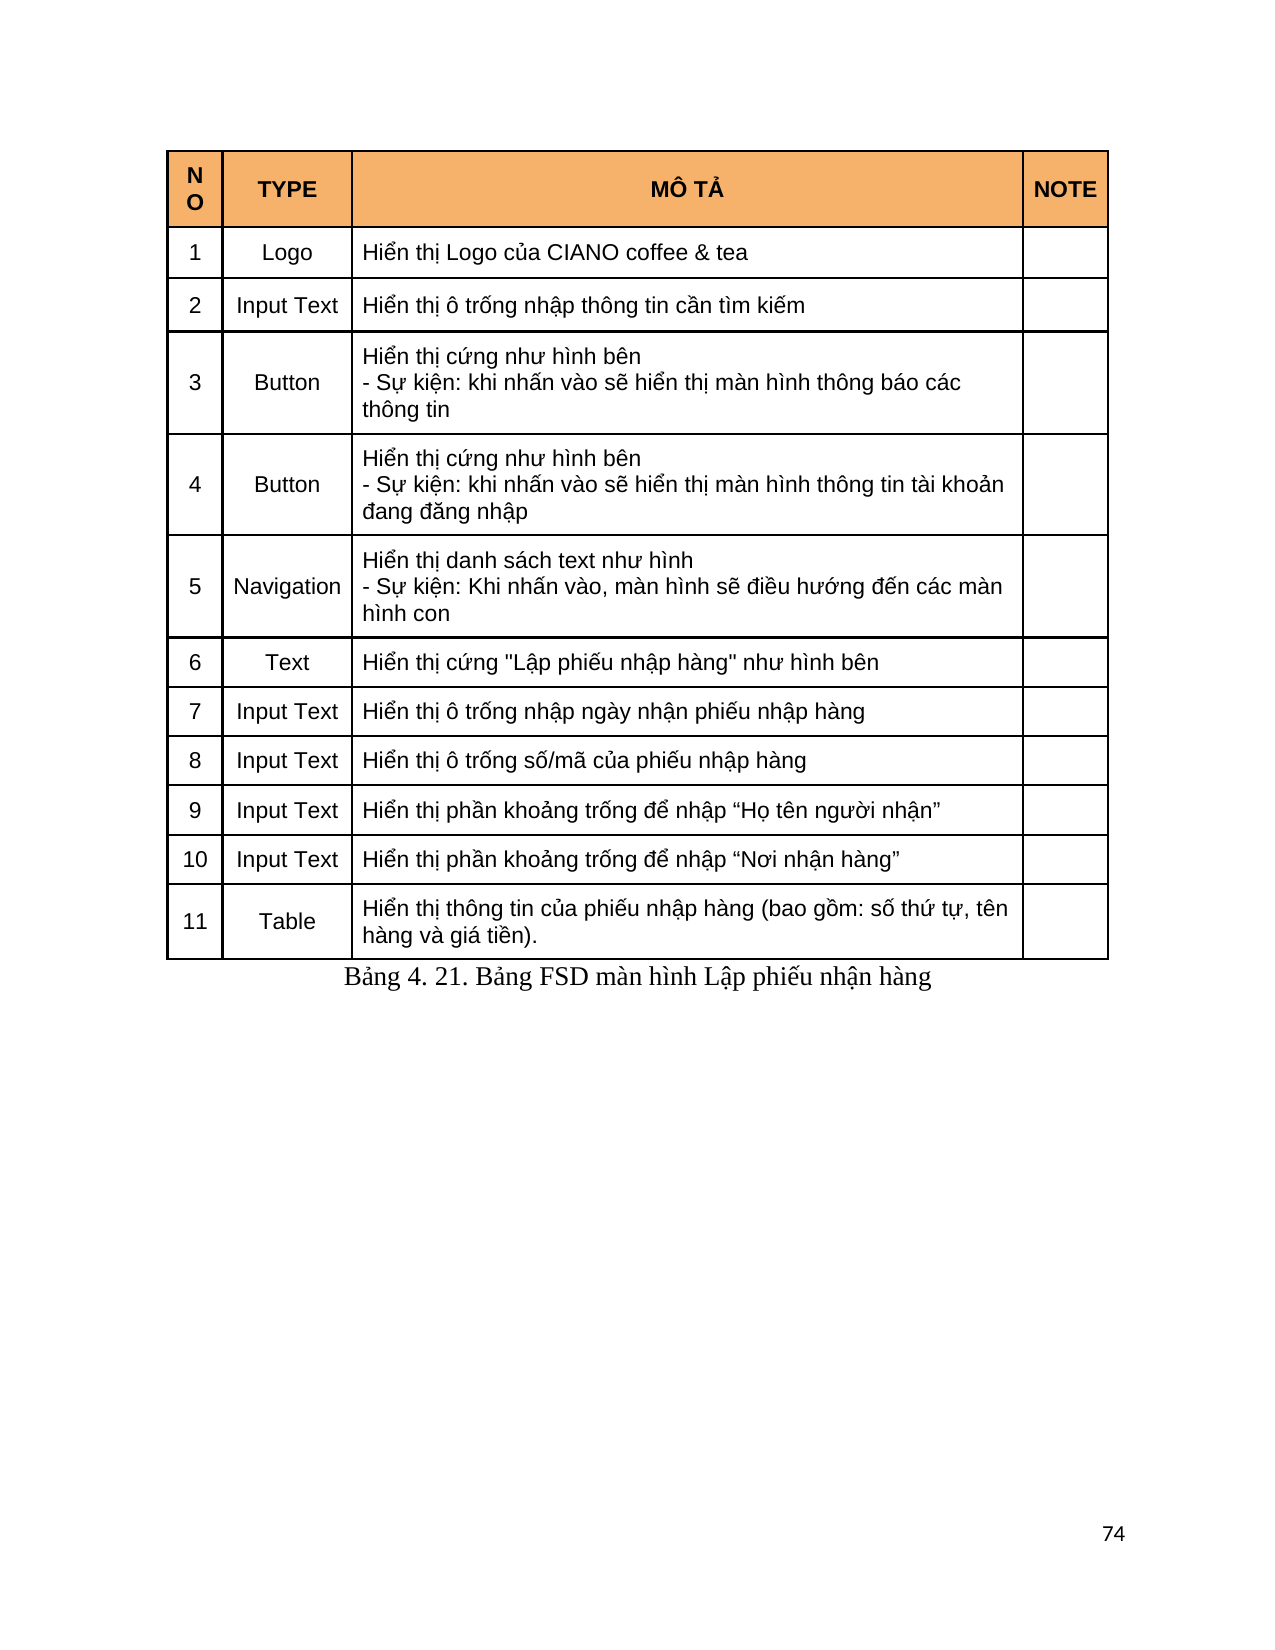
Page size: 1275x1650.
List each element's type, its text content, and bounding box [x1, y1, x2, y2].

table_cell 10 [169, 836, 221, 883]
table_cell 1 [169, 228, 221, 277]
table_cell [1024, 836, 1107, 883]
table_cell [1024, 279, 1107, 330]
table_cell 2 [169, 279, 221, 330]
table_header MÔ TẢ [353, 152, 1022, 226]
table_cell Button [224, 333, 351, 432]
table_cell 9 [169, 786, 221, 833]
table_cell Hiển thị danh sách text như hình - Sự kiện: Khi nhấn vào, màn hình sẽ điều hướng đến các màn hình con [353, 536, 1022, 636]
table_cell Button [224, 435, 351, 534]
table_cell [1024, 885, 1107, 958]
table_cell [1024, 688, 1107, 735]
table_cell 7 [169, 688, 221, 735]
table_cell [1024, 435, 1107, 534]
table_cell Navigation [224, 536, 351, 636]
table_cell Hiển thị thông tin của phiếu nhập hàng (bao gồm: số thứ tự, tên hàng và giá tiền). [353, 885, 1022, 958]
table_cell Hiển thị ô trống số/mã của phiếu nhập hàng [353, 737, 1022, 784]
table_cell 6 [169, 639, 221, 686]
table_cell 11 [169, 885, 221, 958]
table_cell Table [224, 885, 351, 958]
table_cell 4 [169, 435, 221, 534]
table_cell Hiển thị ô trống nhập ngày nhận phiếu nhập hàng [353, 688, 1022, 735]
table_cell Hiển thị ô trống nhập thông tin cần tìm kiếm [353, 279, 1022, 330]
text Bảng 4. 21. Bảng FSD màn hình Lập phiếu nhận hàng [150, 960, 1125, 992]
table_cell Hiển thị cứng "Lập phiếu nhập hàng" như hình bên [353, 639, 1022, 686]
table_cell 3 [169, 333, 221, 432]
table_cell Hiển thị cứng như hình bên - Sự kiện: khi nhấn vào sẽ hiển thị màn hình thông báo các thông tin [353, 333, 1022, 432]
table_cell Hiển thị cứng như hình bên - Sự kiện: khi nhấn vào sẽ hiển thị màn hình thông tin tài khoản đang đăng nhập [353, 435, 1022, 534]
table_cell Hiển thị phần khoảng trống để nhập “Nơi nhận hàng” [353, 836, 1022, 883]
table_cell [1024, 786, 1107, 833]
table_cell 8 [169, 737, 221, 784]
table_header NO [169, 152, 221, 226]
table_header NOTE [1024, 152, 1107, 226]
table_cell [1024, 639, 1107, 686]
table_cell Hiển thị Logo của CIANO coffee & tea [353, 228, 1022, 277]
table_cell [1024, 333, 1107, 432]
table_cell Input Text [224, 786, 351, 833]
table_cell Input Text [224, 688, 351, 735]
table_cell Input Text [224, 279, 351, 330]
table_cell Logo [224, 228, 351, 277]
table_cell Input Text [224, 737, 351, 784]
table_header TYPE [224, 152, 351, 226]
table_cell [1024, 228, 1107, 277]
table_cell Hiển thị phần khoảng trống để nhập “Họ tên người nhận” [353, 786, 1022, 833]
table_cell 5 [169, 536, 221, 636]
table_cell [1024, 737, 1107, 784]
table_cell Text [224, 639, 351, 686]
table_cell Input Text [224, 836, 351, 883]
table_cell [1024, 536, 1107, 636]
